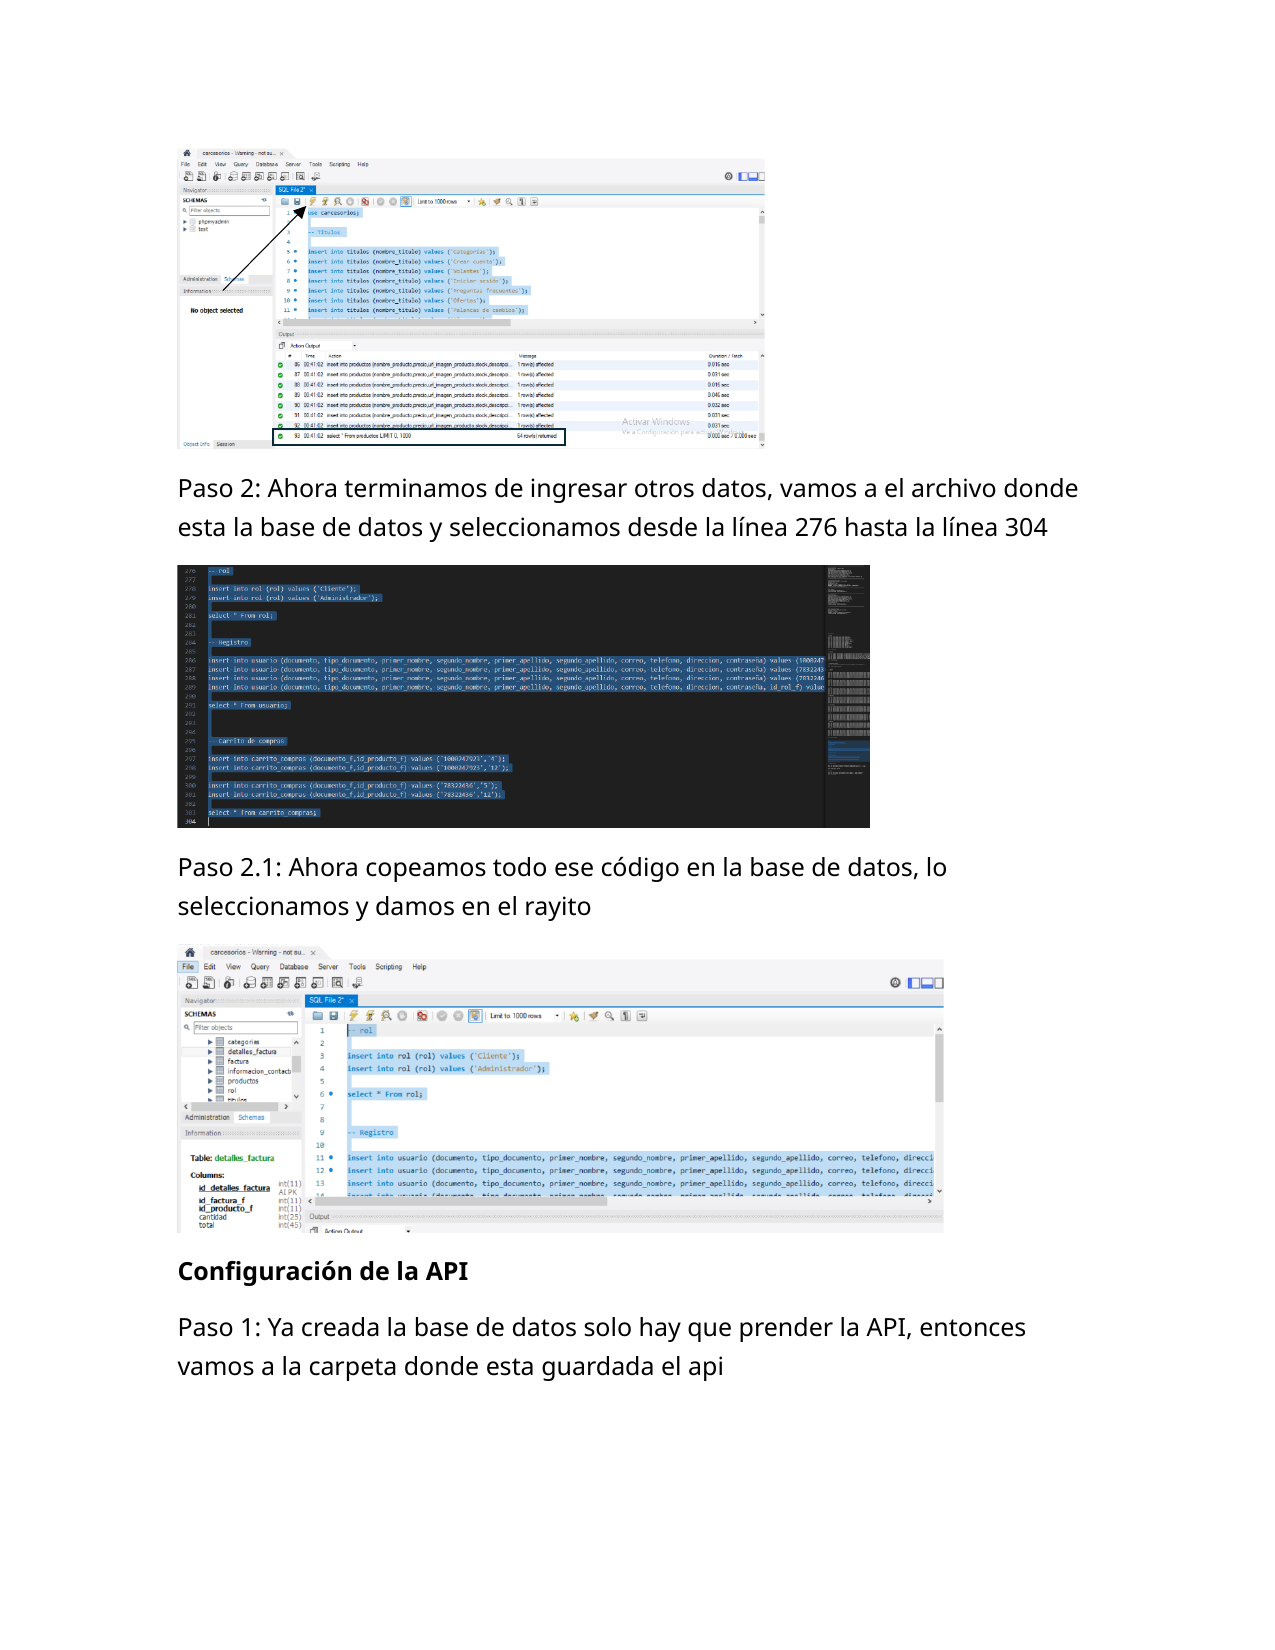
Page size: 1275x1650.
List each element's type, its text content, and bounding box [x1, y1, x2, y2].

text Configuración de la API [177, 1254, 1098, 1288]
picture [177, 147, 765, 449]
text Paso 2.1: Ahora copeamos todo ese código en la base de datos, lo seleccionamos y damos en el rayito [177, 850, 1098, 923]
picture [177, 944, 944, 1233]
picture [177, 565, 870, 828]
text Paso 2: Ahora terminamos de ingresar otros datos, vamos a el archivo donde esta la base de datos y seleccionamos desde la línea 276 hasta la línea 304 [177, 470, 1098, 544]
text Paso 1: Ya creada la base de datos solo hay que prender la API, entonces vamos a la carpeta donde esta guardada el api [177, 1310, 1098, 1383]
